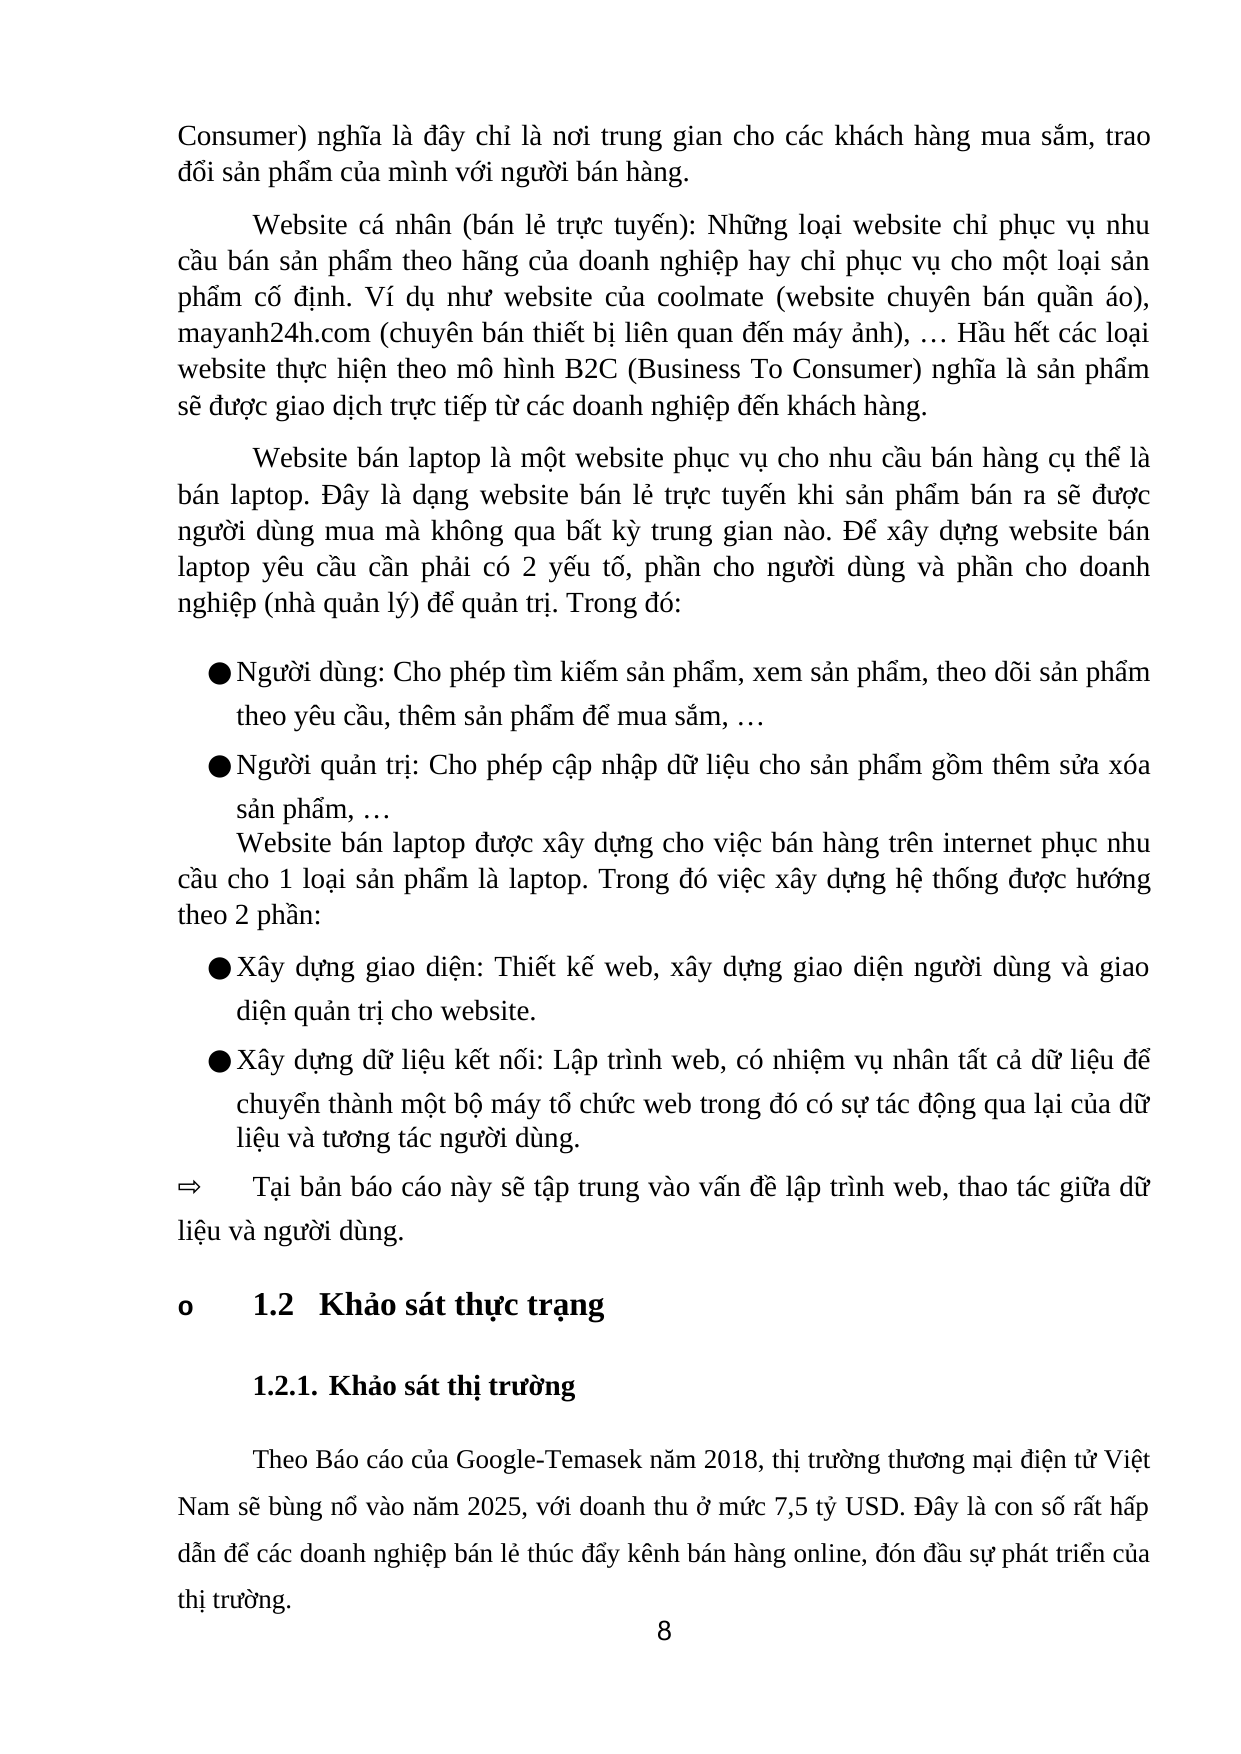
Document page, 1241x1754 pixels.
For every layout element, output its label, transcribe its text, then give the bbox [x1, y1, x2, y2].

list Xây dựng dữ liệu kết nối: Lập trình web, có nhiệm vụ nhân tất cả dữ liệu để chuyển thành một bộ máy tổ chức web trong đó có sự tác động qua lại của dữ liệu và tương tác người dùng. [207, 1026, 1152, 1153]
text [177, 118, 1152, 188]
text Website bán laptop là một website phục vụ cho nhu cầu bán hàng cụ thể là bán laptop. Đây là dạng website bán lẻ trực tuyến khi sản phẩm bán ra sẽ được người dùng mua mà không qua bất kỳ trung gian nào. Để xây dựng website bán laptop yêu cầu cần phải có 2 yếu tố, phần cho người dùng và phần cho doanh nghiệp (nhà quản lý) để quản trị. Trong đó: [177, 441, 1152, 619]
list Xây dựng giao diện: Thiết kế web, xây dựng giao diện người dùng và giao diện quản trị cho website. [207, 933, 1152, 1026]
subtitle 1.2 Khảo sát thực trạng [177, 1284, 1152, 1323]
text Theo Báo cáo của Google-Temasek năm 2018, thị trường thương mại điện tử Việt Nam sẽ bùng nổ vào năm 2025, với doanh thu ở mức 7,5 tỷ USD. Đây là con số rất hấp dẫn để các doanh nghiệp bán lẻ thúc đẩy kênh bán hàng online, đón đầu sự phát triển của thị trường. [177, 1443, 1152, 1614]
list Người quản trị: Cho phép cập nhập dữ liệu cho sản phẩm gồm thêm sửa xóa sản phẩm, … [207, 731, 1152, 825]
list Người dùng: Cho phép tìm kiếm sản phẩm, xem sản phẩm, theo dõi sản phẩm theo yêu cầu, thêm sản phẩm để mua sắm, … [207, 638, 1152, 731]
text Website cá nhân (bán lẻ trực tuyến): Những loại website chỉ phục vụ nhu cầu bán sản phẩm theo hãng của doanh nghiệp hay chỉ phục vụ cho một loại sản phẩm cố định. Ví dụ như website của coolmate (website chuyên bán quần áo), mayanh24h.com (chuyên bán thiết bị liên quan đến máy ảnh), … Hầu hết các loại website thực hiện theo mô hình B2C (Business To Consumer) nghĩa là sản phẩm sẽ được giao dịch trực tiếp từ các doanh nghiệp đến khách hàng. [177, 207, 1152, 421]
list Tại bản báo cáo này sẽ tập trung vào vấn đề lập trình web, thao tác giữa dữ liệu và người dùng. [177, 1153, 1152, 1247]
text Website bán laptop được xây dựng cho việc bán hàng trên internet phục nhu cầu cho 1 loại sản phẩm là laptop. Trong đó việc xây dựng hệ thống được hướng theo 2 phần: [177, 825, 1152, 931]
text 1.2.1. Khảo sát thị trường [252, 1368, 1152, 1402]
